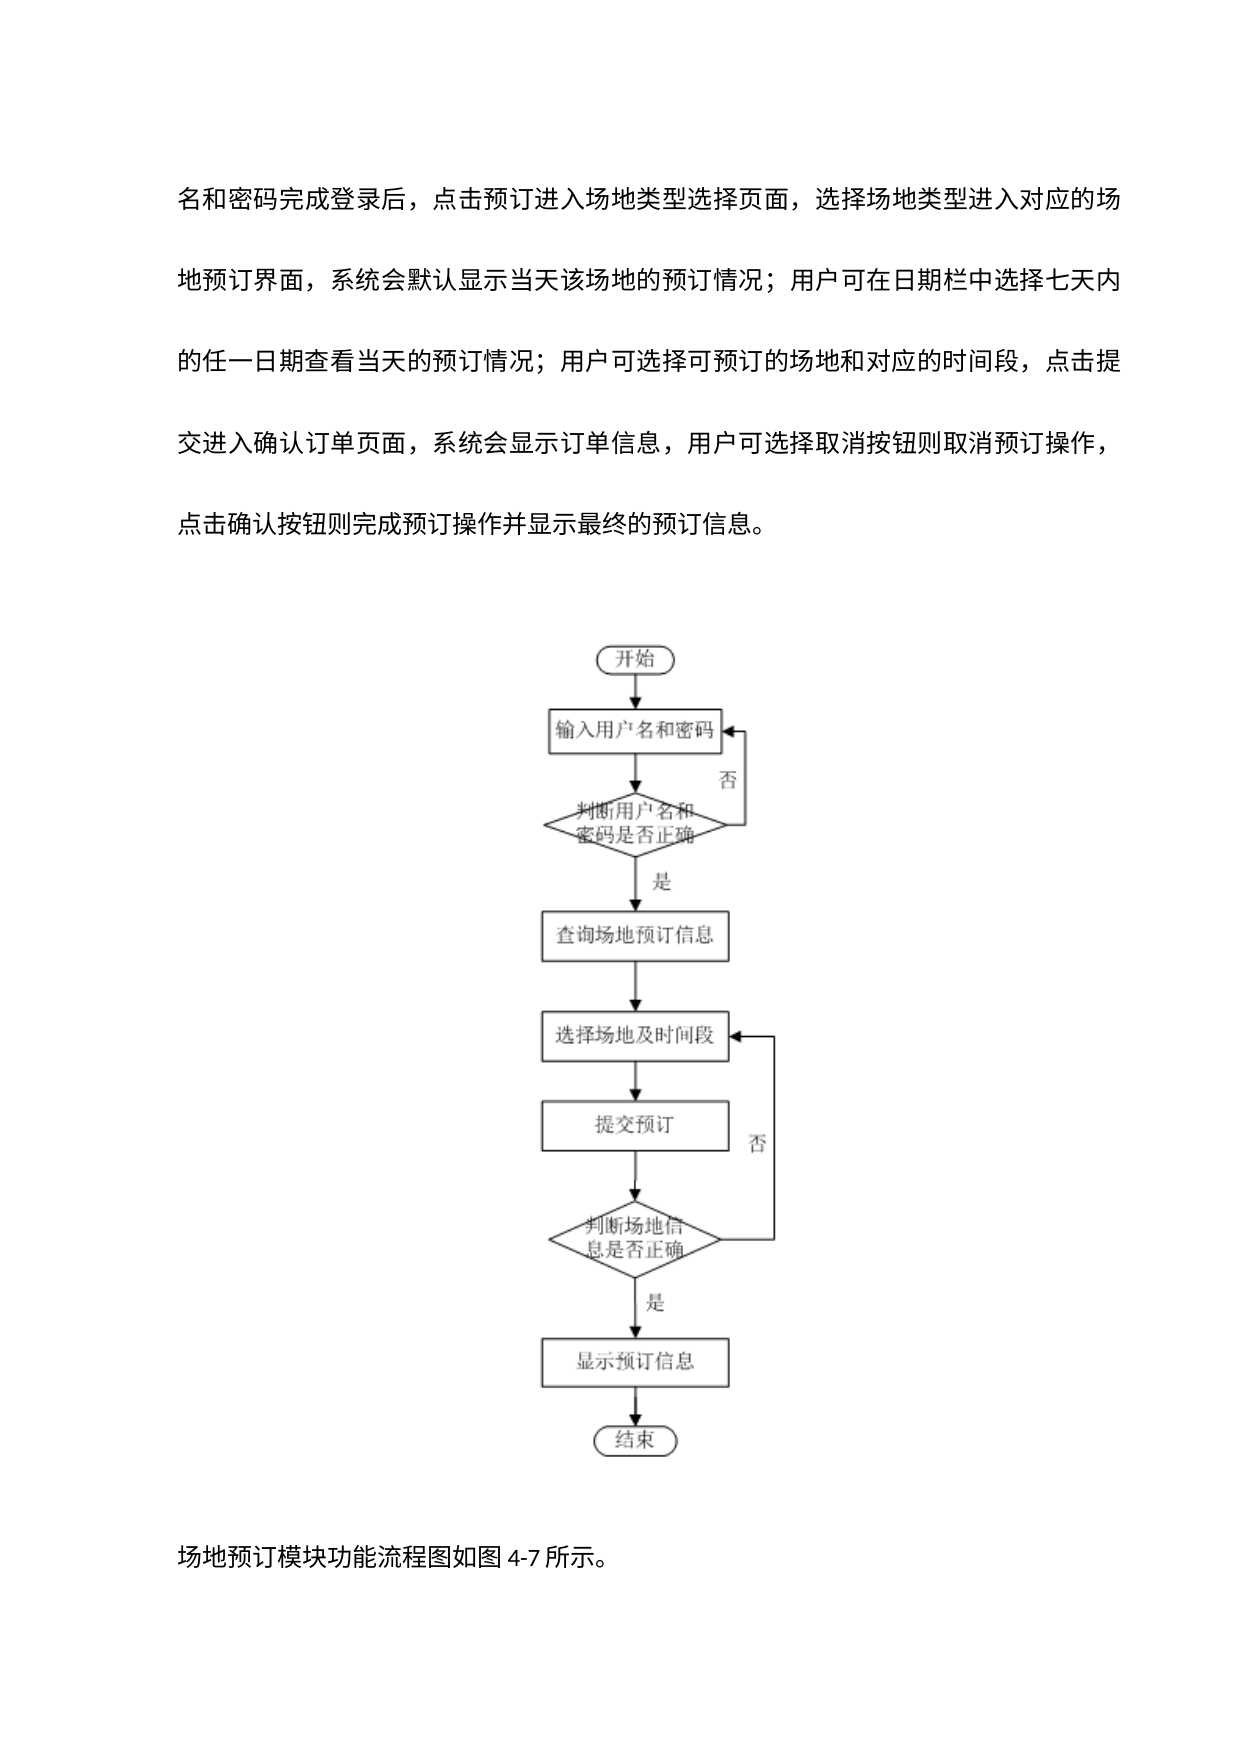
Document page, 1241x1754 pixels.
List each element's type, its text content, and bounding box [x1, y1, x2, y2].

picture [517, 626, 791, 1482]
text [177, 165, 1122, 555]
text 场地预订模块功能流程图如图4-7所示。 [177, 564, 1122, 1588]
